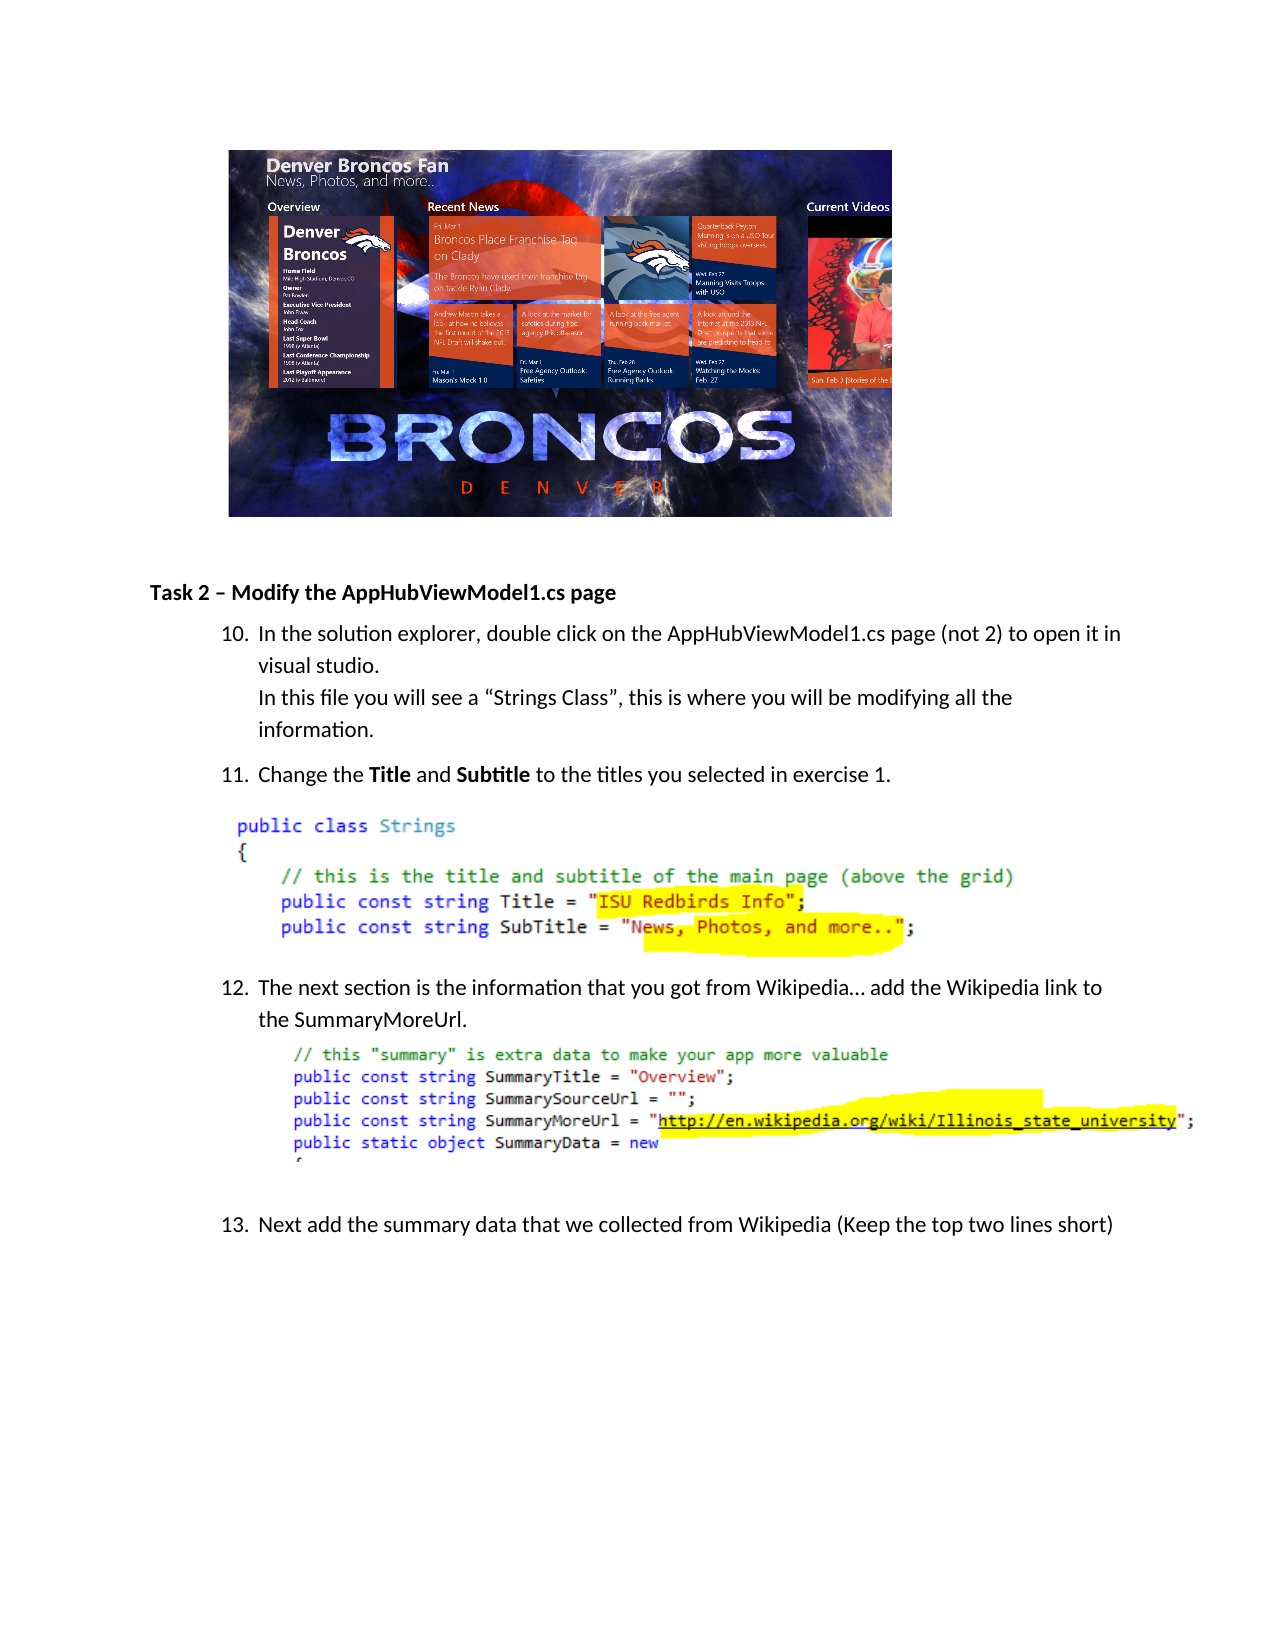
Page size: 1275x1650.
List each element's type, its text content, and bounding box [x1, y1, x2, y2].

text Task 2 – Modify the AppHubViewModel1.cs page [150, 578, 1125, 606]
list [221, 1211, 1125, 1271]
picture [220, 804, 1040, 957]
picture [228, 150, 892, 517]
list In the solution explorer, double click on the AppHubViewModel1.cs page (not 2) to open it in visual studio. In this file you will see a “Strings Class”, this is where you will be modifying all the information. [221, 619, 1125, 743]
picture [258, 1037, 1233, 1162]
list Change the Title and Subtitle to the titles you selected in exercise 1. [221, 760, 1125, 788]
